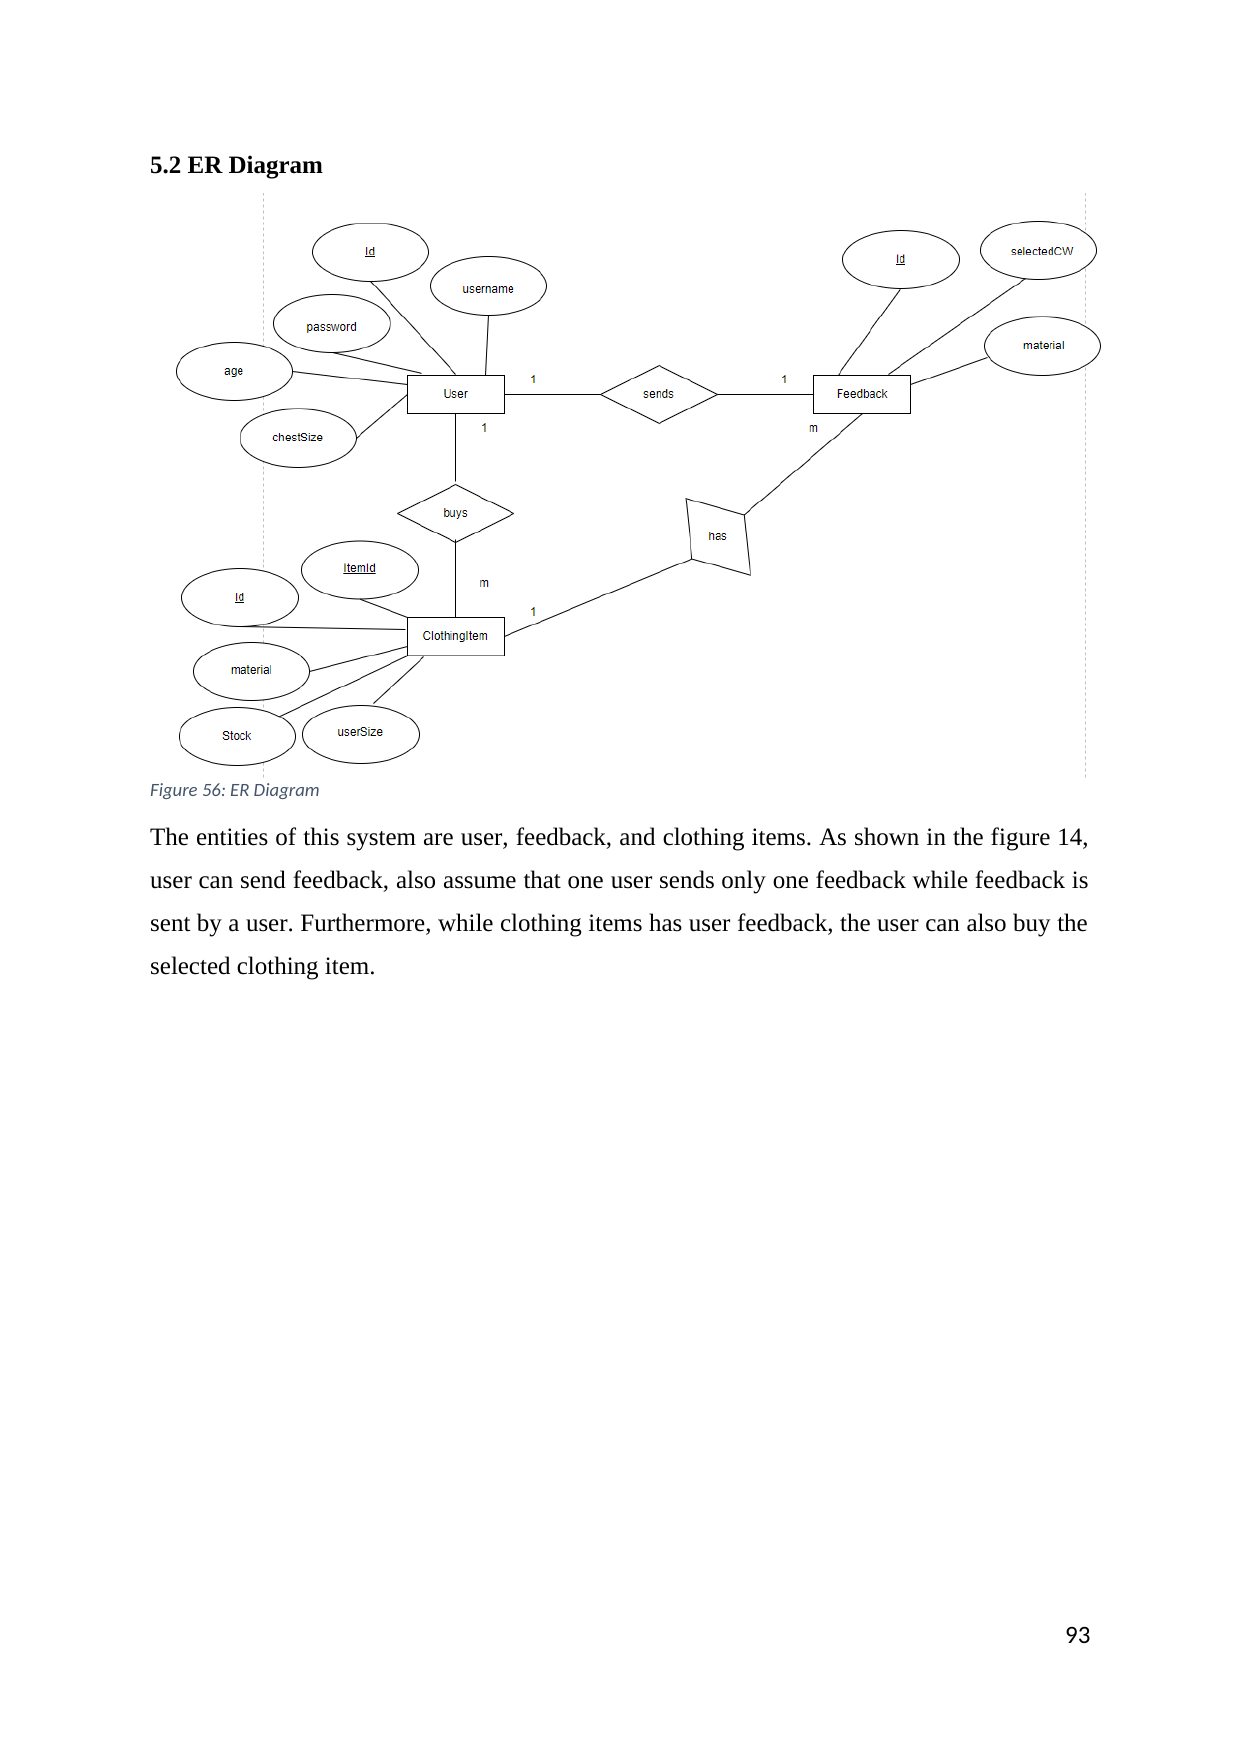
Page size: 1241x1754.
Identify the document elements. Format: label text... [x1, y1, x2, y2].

picture [150, 193, 1111, 779]
text Figure 56: ER Diagram [150, 779, 1090, 801]
subtitle 5.2 ER Diagram [150, 150, 1090, 179]
text The entities of this system are user, feedback, and clothing items. As shown in the figure 14, user can send feedback, also assume that one user sends only one feedback while feedback is sent by a user. Furthermore, while clothing items has user feedback, the user can also buy the selected clothing item. [150, 822, 1090, 980]
